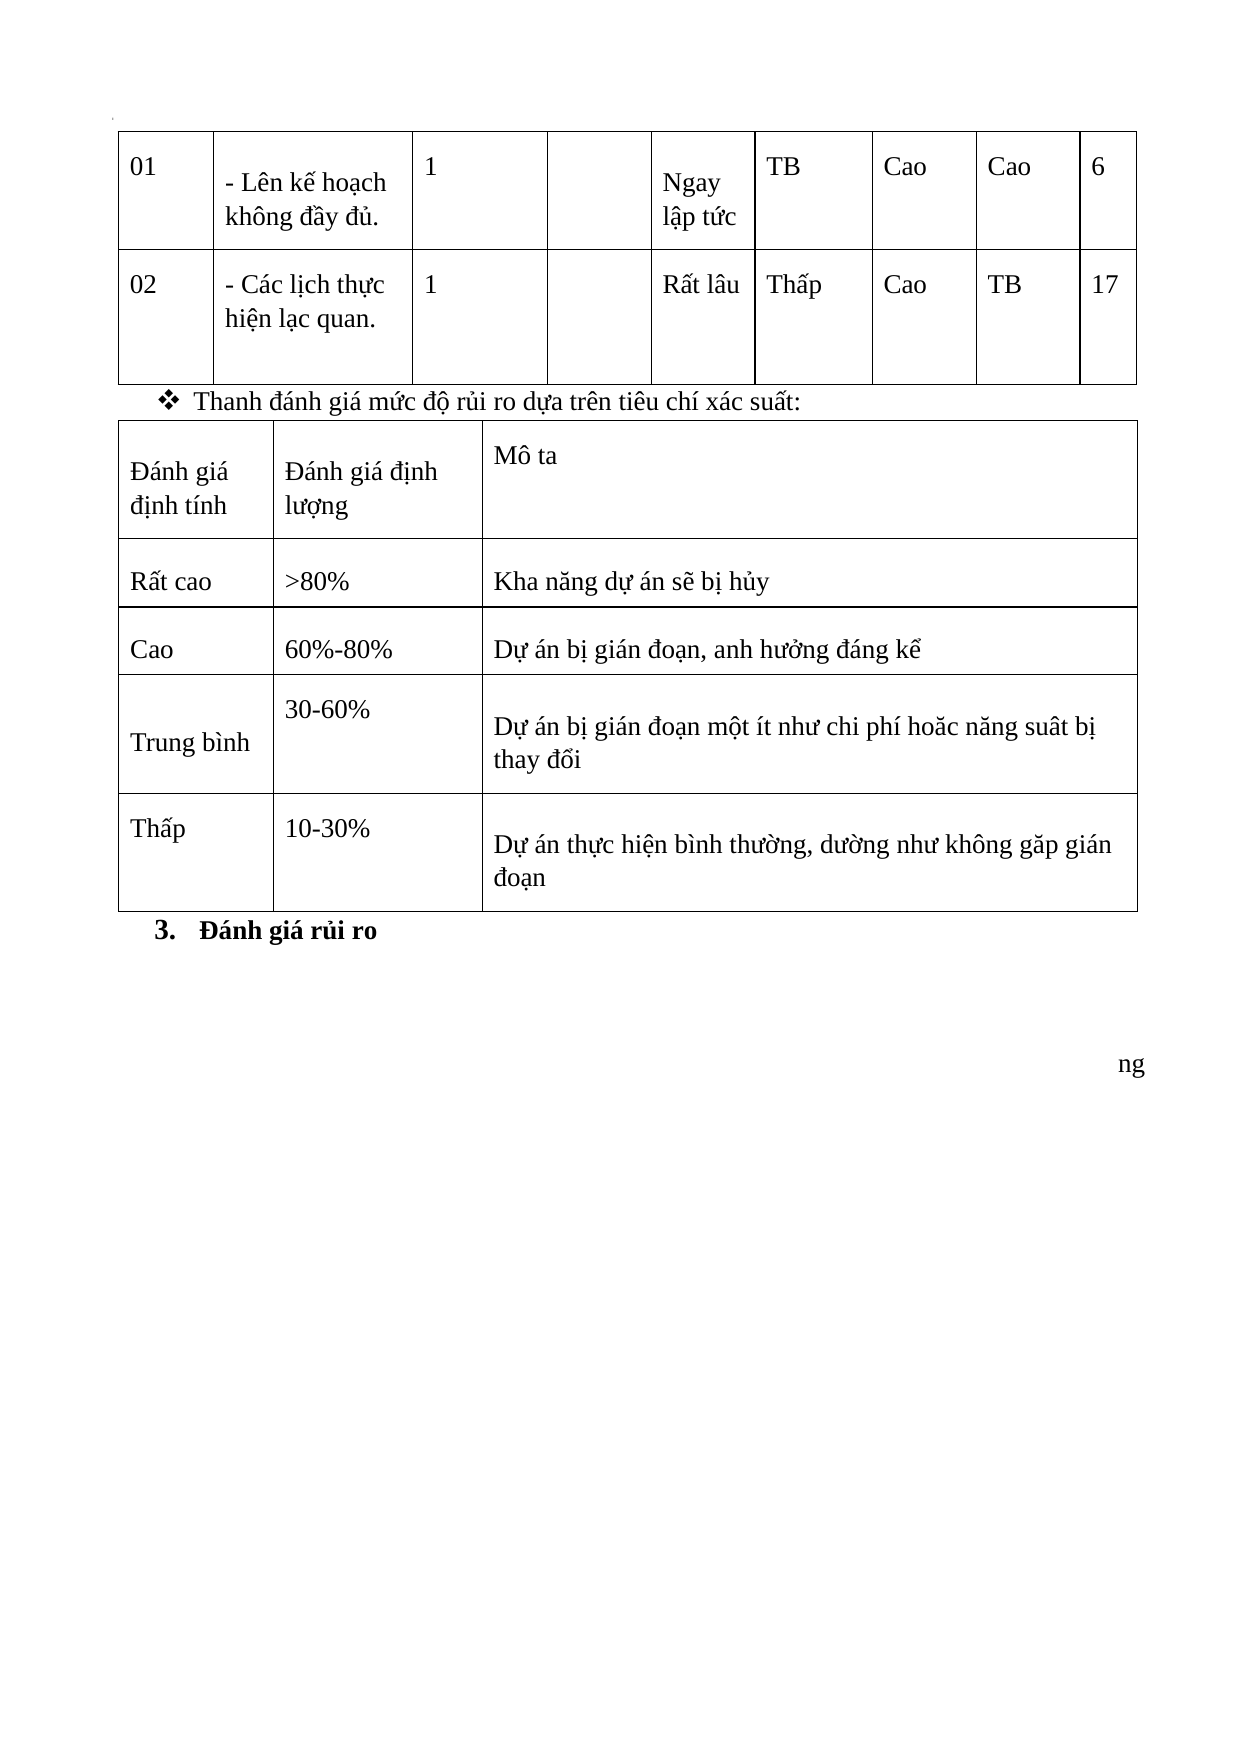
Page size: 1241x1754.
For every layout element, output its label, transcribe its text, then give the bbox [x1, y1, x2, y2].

table_cell Cao [977, 132, 1079, 249]
table_cell [548, 250, 651, 384]
table_cell [548, 132, 651, 249]
table_cell 1 [413, 132, 547, 249]
table_cell 1 [413, 250, 547, 384]
table_cell 02 [119, 250, 213, 384]
table_cell Kha năng dự án sẽ bị hủy [483, 539, 1137, 606]
text ng [118, 1047, 1145, 1078]
table_cell 30-60% [274, 675, 482, 793]
table_cell Thấp [119, 794, 273, 911]
table_cell Dự án bị gián đoạn, anh hưởng đáng kể [483, 608, 1137, 674]
table_cell Thấp [756, 250, 872, 384]
table_cell TB [977, 250, 1079, 384]
list Đánh giá rủi ro [154, 912, 987, 946]
table_cell Cao [873, 132, 976, 249]
table_cell 10-30% [274, 794, 482, 911]
table_cell 6 [1081, 132, 1136, 249]
table_cell >80% [274, 539, 482, 606]
table_cell Rất cao [119, 539, 273, 606]
table_cell - Các lịch thực hiện lạc quan. [214, 250, 412, 384]
table_cell Trung bình [119, 675, 273, 793]
table_cell 60%-80% [274, 608, 482, 674]
table_cell Cao [873, 250, 976, 384]
table_header Đánh giá định lượng [274, 421, 482, 538]
list Thanh đánh giá mức độ rủi ro dựa trên tiêu chí xác suất: [156, 385, 986, 417]
table_header Đánh giá định tính [119, 421, 273, 538]
table_cell Ngay lập tức [652, 132, 754, 249]
table_cell - Lên kế hoạch không đầy đủ. [214, 132, 412, 249]
table_cell 17 [1081, 250, 1136, 384]
table_cell TB [756, 132, 872, 249]
table_cell Dự án thực hiện bình thường, dường như không găp gián đoạn [483, 794, 1137, 911]
table_cell Rất lâu [652, 250, 754, 384]
table_cell 01 [119, 132, 213, 249]
table_cell Dự án bị gián đoạn một ít như chi phí hoăc năng suât bị thay đổi [483, 675, 1137, 793]
table_header Mô ta [483, 421, 1137, 538]
table_cell Cao [119, 608, 273, 674]
